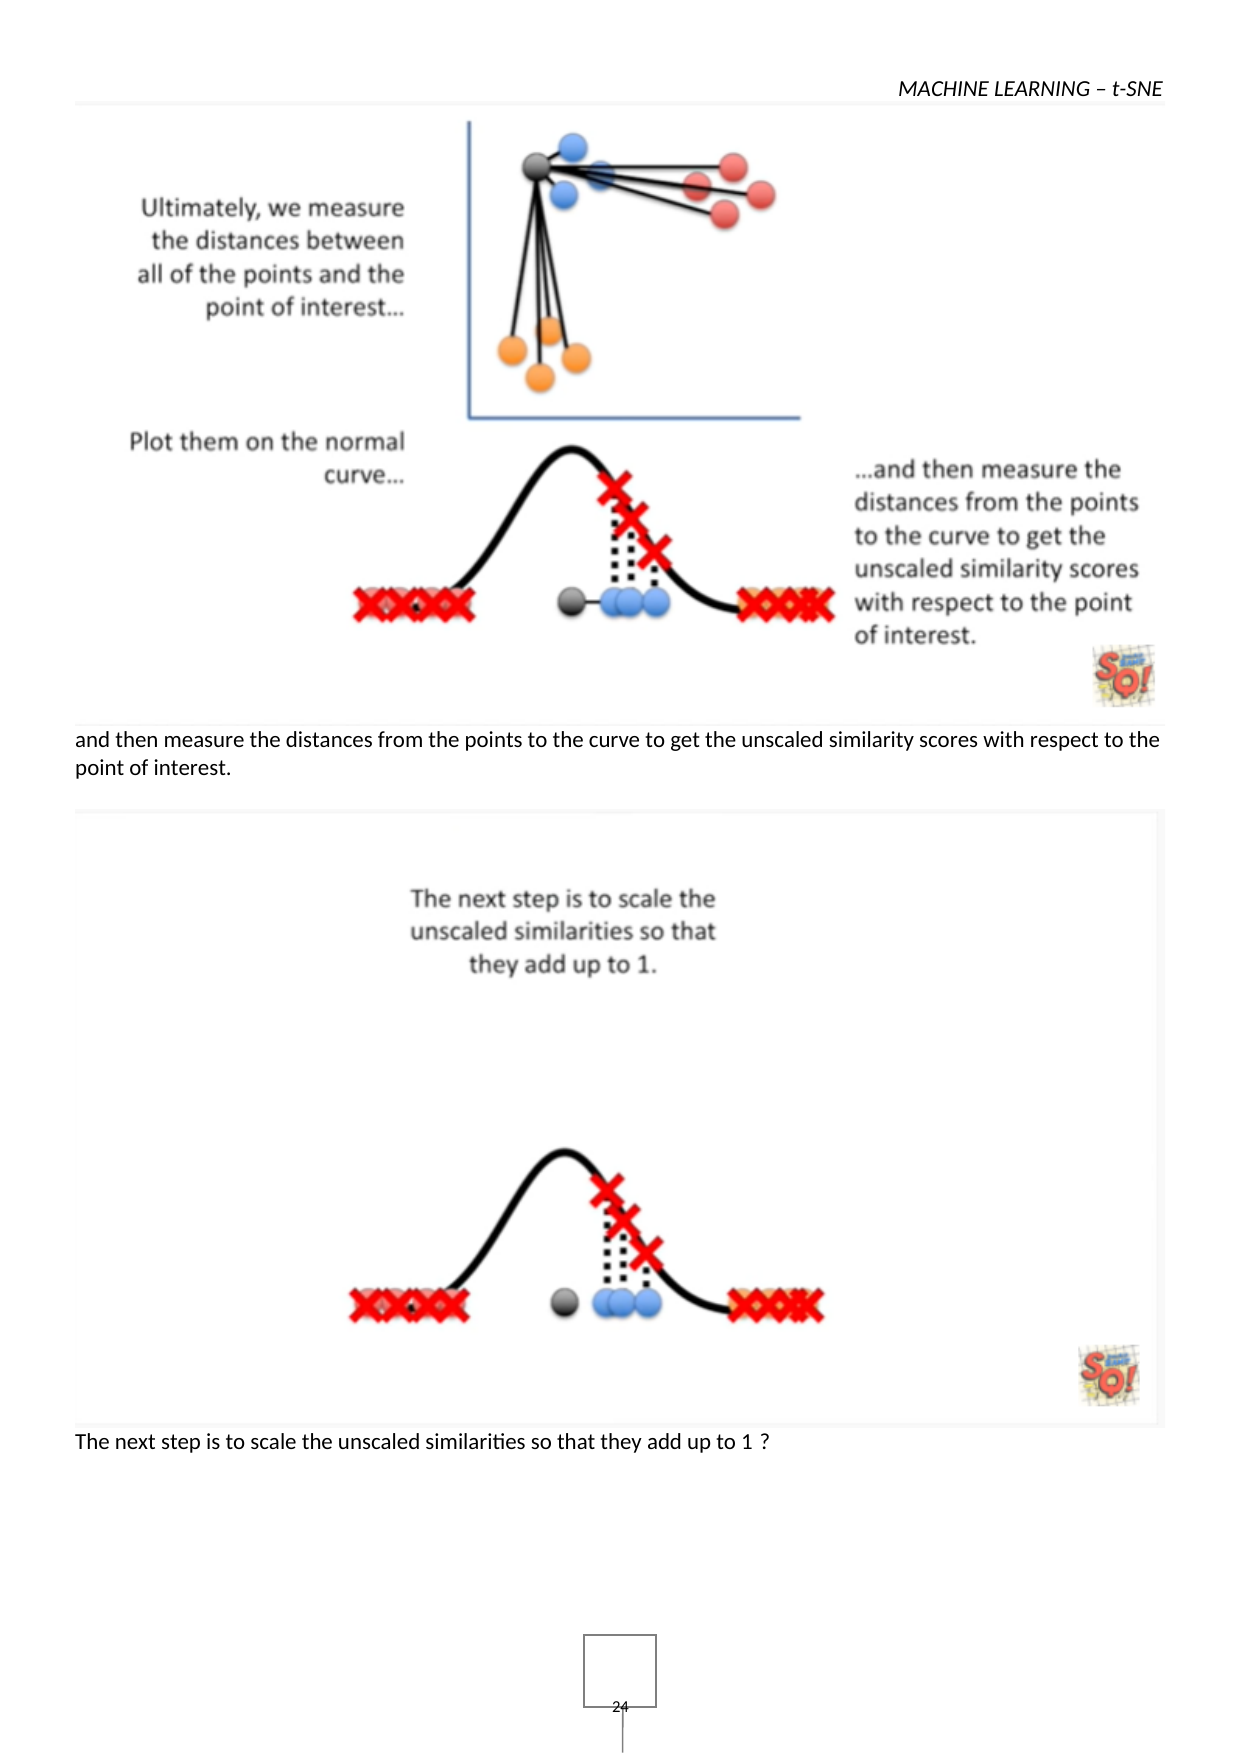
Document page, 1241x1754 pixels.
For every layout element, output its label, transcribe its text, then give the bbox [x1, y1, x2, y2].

picture [75, 101, 1166, 726]
text and then measure the distances from the points to the curve to get the unscaled similarity scores with respect to the point of interest. [75, 726, 1165, 781]
text The next step is to scale the unscaled similarities so that they add up to 1 ? [75, 1428, 1165, 1455]
picture [75, 809, 1166, 1428]
